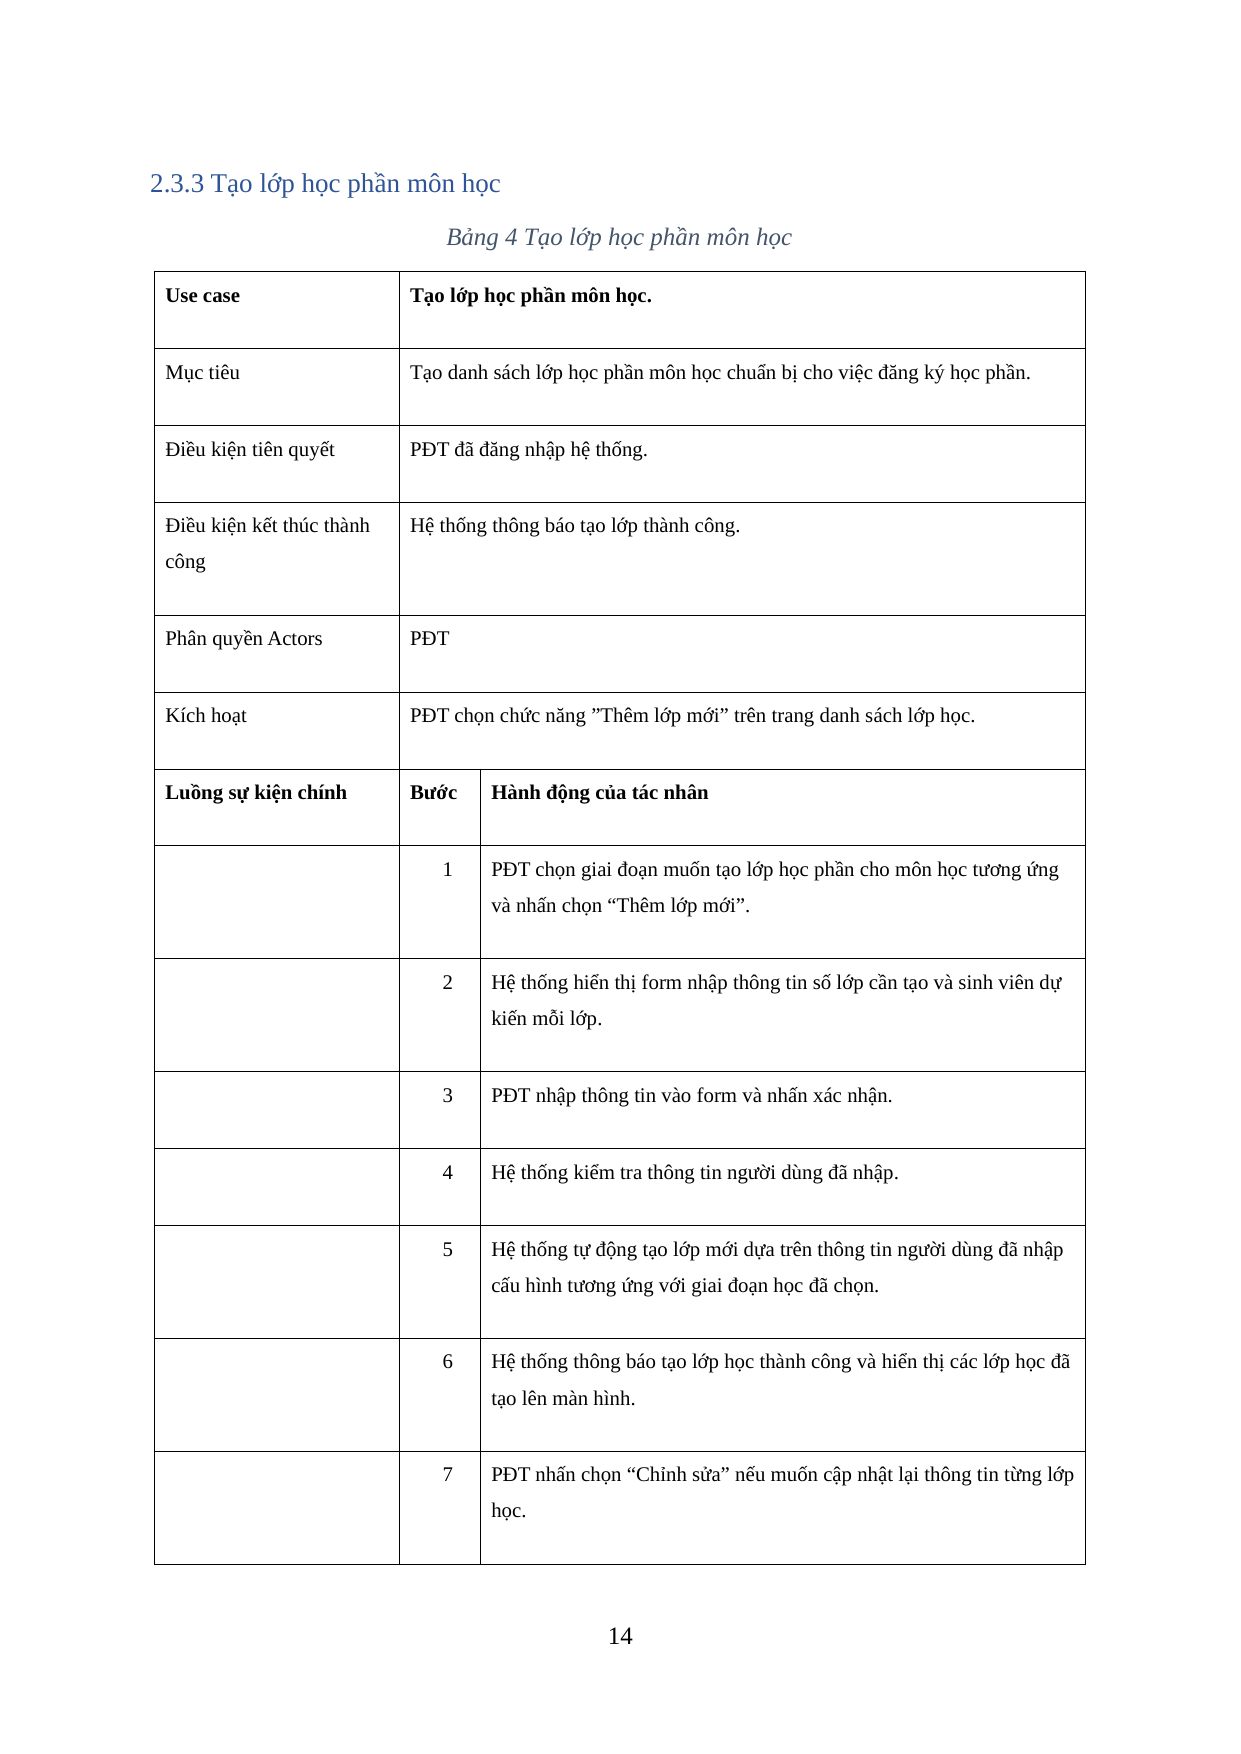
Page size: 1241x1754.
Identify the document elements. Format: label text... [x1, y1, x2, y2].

table_cell [155, 1149, 399, 1225]
table_cell Luồng sự kiện chính [155, 770, 399, 845]
table_cell Hệ thống thông báo tạo lớp học thành công và hiển thị các lớp học đã tạo lên màn hình. [481, 1339, 1085, 1451]
table_cell PĐT chọn chức năng ”Thêm lớp mới” trên trang danh sách lớp học. [400, 693, 1085, 768]
table_cell Điều kiện kết thúc thành công [155, 503, 399, 615]
table_cell [155, 959, 399, 1071]
table_cell PĐT đã đăng nhập hệ thống. [400, 426, 1085, 502]
table_cell [400, 1339, 480, 1451]
table_cell PĐT [400, 616, 1085, 692]
table_cell [155, 1339, 399, 1451]
table_cell [400, 1226, 480, 1338]
table_cell Hệ thống kiểm tra thông tin người dùng đã nhập. [481, 1149, 1085, 1225]
table_header Use case [155, 272, 399, 348]
table_cell Phân quyền Actors [155, 616, 399, 692]
table_cell PĐT chọn giai đoạn muốn tạo lớp học phần cho môn học tương ứng và nhấn chọn “Thêm lớp mới”. [481, 846, 1085, 958]
table_cell [155, 1226, 399, 1338]
subtitle 2.3.3 Tạo lớp học phần môn học [150, 167, 1090, 198]
table_header Tạo lớp học phần môn học. [400, 272, 1085, 348]
table_cell Bước [400, 770, 480, 845]
table_cell [400, 1072, 480, 1148]
table_cell Tạo danh sách lớp học phần môn học chuẩn bị cho việc đăng ký học phần. [400, 349, 1085, 425]
table_cell [400, 1452, 480, 1564]
table_cell PĐT nhấn chọn “Chỉnh sửa” nếu muốn cập nhật lại thông tin từng lớp học. [481, 1452, 1085, 1564]
table_cell [155, 1452, 399, 1564]
table_cell [155, 1072, 399, 1148]
table_cell Kích hoạt [155, 693, 399, 768]
text Bảng 4 Tạo lớp học phần môn học [150, 222, 1090, 250]
table_cell Mục tiêu [155, 349, 399, 425]
table_cell Hệ thống hiển thị form nhập thông tin số lớp cần tạo và sinh viên dự kiến mỗi lớp. [481, 959, 1085, 1071]
table_cell PĐT nhập thông tin vào form và nhấn xác nhận. [481, 1072, 1085, 1148]
table_cell [400, 959, 480, 1071]
table_cell Hệ thống tự động tạo lớp mới dựa trên thông tin người dùng đã nhập cấu hình tương ứng với giai đoạn học đã chọn. [481, 1226, 1085, 1338]
table_cell [155, 846, 399, 958]
table_cell [400, 846, 480, 958]
table_cell [400, 1149, 480, 1225]
table_cell Hệ thống thông báo tạo lớp thành công. [400, 503, 1085, 615]
table_cell Điều kiện tiên quyết [155, 426, 399, 502]
table_cell Hành động của tác nhân [481, 770, 1085, 845]
